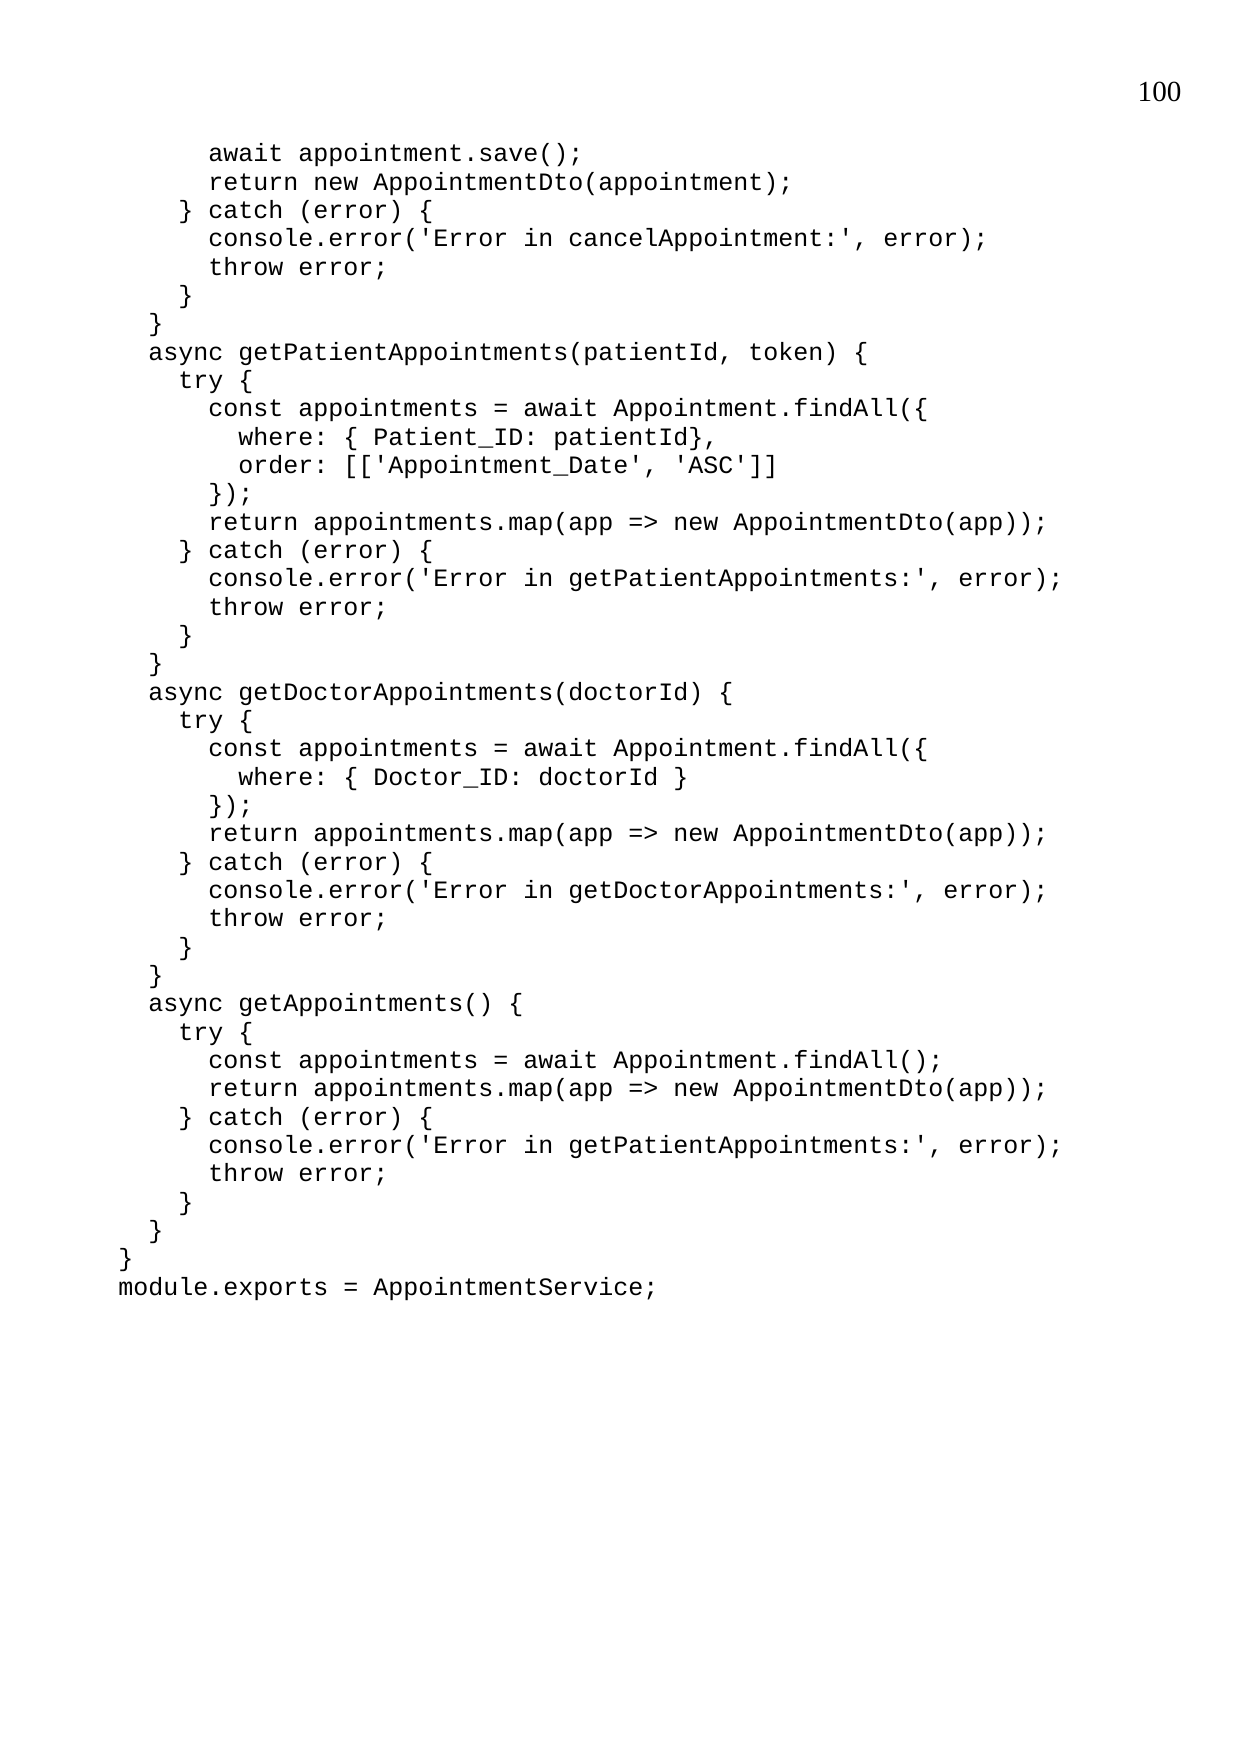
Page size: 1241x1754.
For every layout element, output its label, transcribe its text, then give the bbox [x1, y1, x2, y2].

text try { [118, 708, 1181, 736]
text const appointments = await Appointment.findAll({ [118, 396, 1181, 424]
text async getDoctorAppointments(doctorId) { [118, 679, 1181, 708]
text const appointments = await Appointment.findAll({ [118, 736, 1181, 764]
text try { [118, 368, 1181, 396]
text async getAppointments() { [118, 991, 1181, 1019]
text } catch (error) { [118, 1104, 1181, 1133]
text } catch (error) { [118, 198, 1181, 226]
text } [118, 1189, 1181, 1218]
text throw error; [118, 594, 1181, 623]
text console.error('Error in getDoctorAppointments:', error); [118, 878, 1181, 906]
text where: { Patient_ID: patientId}, [118, 424, 1181, 453]
text } [118, 311, 1181, 339]
text module.exports = AppointmentService; [118, 1274, 1181, 1303]
text throw error; [118, 906, 1181, 934]
text return appointments.map(app => new AppointmentDto(app)); [118, 509, 1181, 538]
text await appointment.save(); [118, 141, 1181, 169]
text }); [118, 481, 1181, 509]
text const appointments = await Appointment.findAll(); [118, 1048, 1181, 1076]
text where: { Doctor_ID: doctorId } [118, 764, 1181, 793]
text } [118, 1246, 1181, 1274]
text try { [118, 1019, 1181, 1048]
text return appointments.map(app => new AppointmentDto(app)); [118, 1076, 1181, 1104]
text order: [['Appointment_Date', 'ASC']] [118, 453, 1181, 481]
text } [118, 963, 1181, 991]
text } [118, 1218, 1181, 1246]
text return new AppointmentDto(appointment); [118, 169, 1181, 198]
text console.error('Error in getPatientAppointments:', error); [118, 1133, 1181, 1161]
text throw error; [118, 1161, 1181, 1189]
text console.error('Error in cancelAppointment:', error); [118, 226, 1181, 254]
text } [118, 934, 1181, 963]
text } catch (error) { [118, 849, 1181, 878]
text async getPatientAppointments(patientId, token) { [118, 339, 1181, 368]
text } [118, 651, 1181, 679]
text throw error; [118, 254, 1181, 283]
text } [118, 283, 1181, 311]
text }); [118, 793, 1181, 821]
text console.error('Error in getPatientAppointments:', error); [118, 566, 1181, 594]
text } catch (error) { [118, 538, 1181, 566]
text return appointments.map(app => new AppointmentDto(app)); [118, 821, 1181, 849]
text } [118, 623, 1181, 651]
